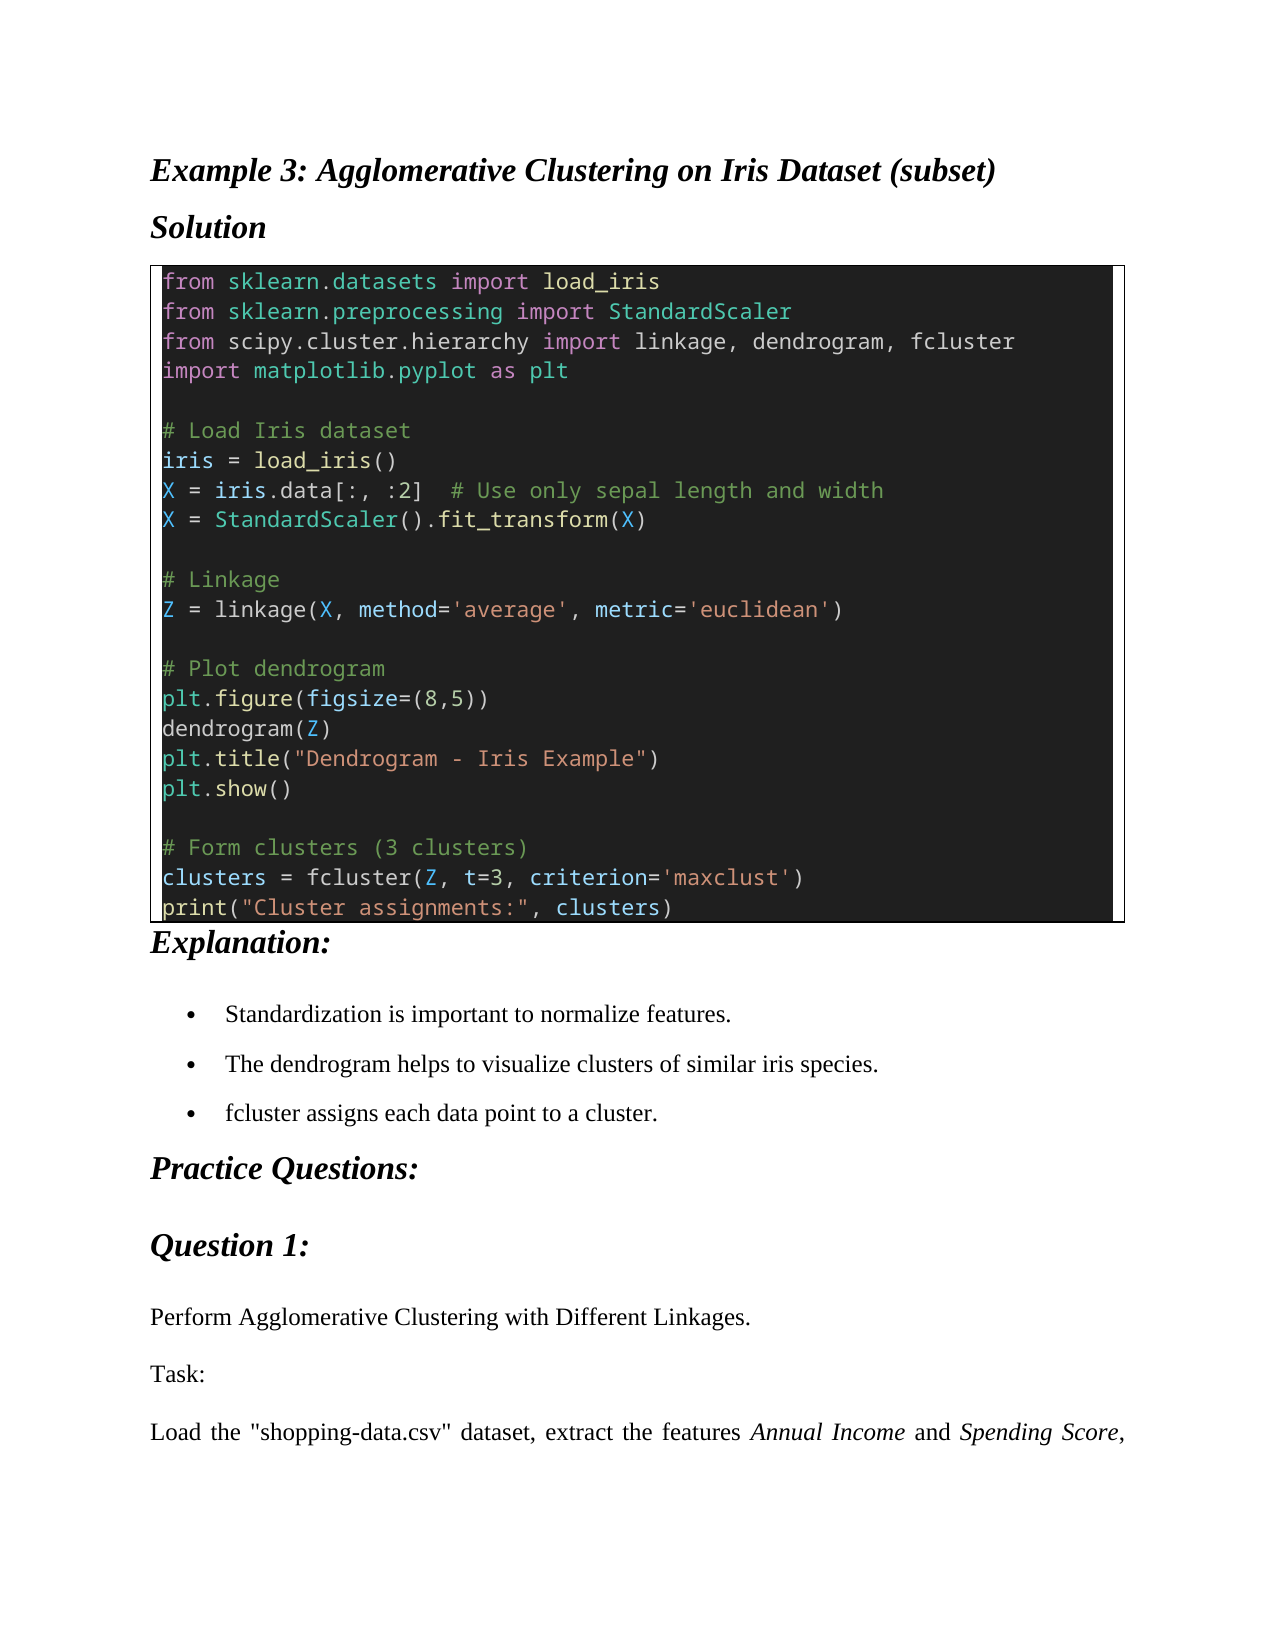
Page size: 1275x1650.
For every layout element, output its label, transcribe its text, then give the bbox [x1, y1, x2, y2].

text Perform Agglomerative Clustering with Different Linkages. [150, 1302, 1125, 1330]
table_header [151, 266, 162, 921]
text Example 3: Agglomerative Clustering on Iris Dataset (subset) [150, 150, 1125, 188]
text Explanation: [150, 923, 1125, 961]
text Practice Questions: [150, 1148, 1125, 1187]
text Solution [150, 207, 1125, 246]
text Task: [150, 1359, 1125, 1388]
list Standardization is important to normalize features. [187, 999, 1125, 1028]
list The dendrogram helps to visualize clusters of similar iris species. [187, 1049, 1125, 1078]
list fcluster assigns each data point to a cluster. [187, 1098, 1125, 1127]
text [150, 1417, 1125, 1445]
text Question 1: [150, 1225, 1125, 1263]
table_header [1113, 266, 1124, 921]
